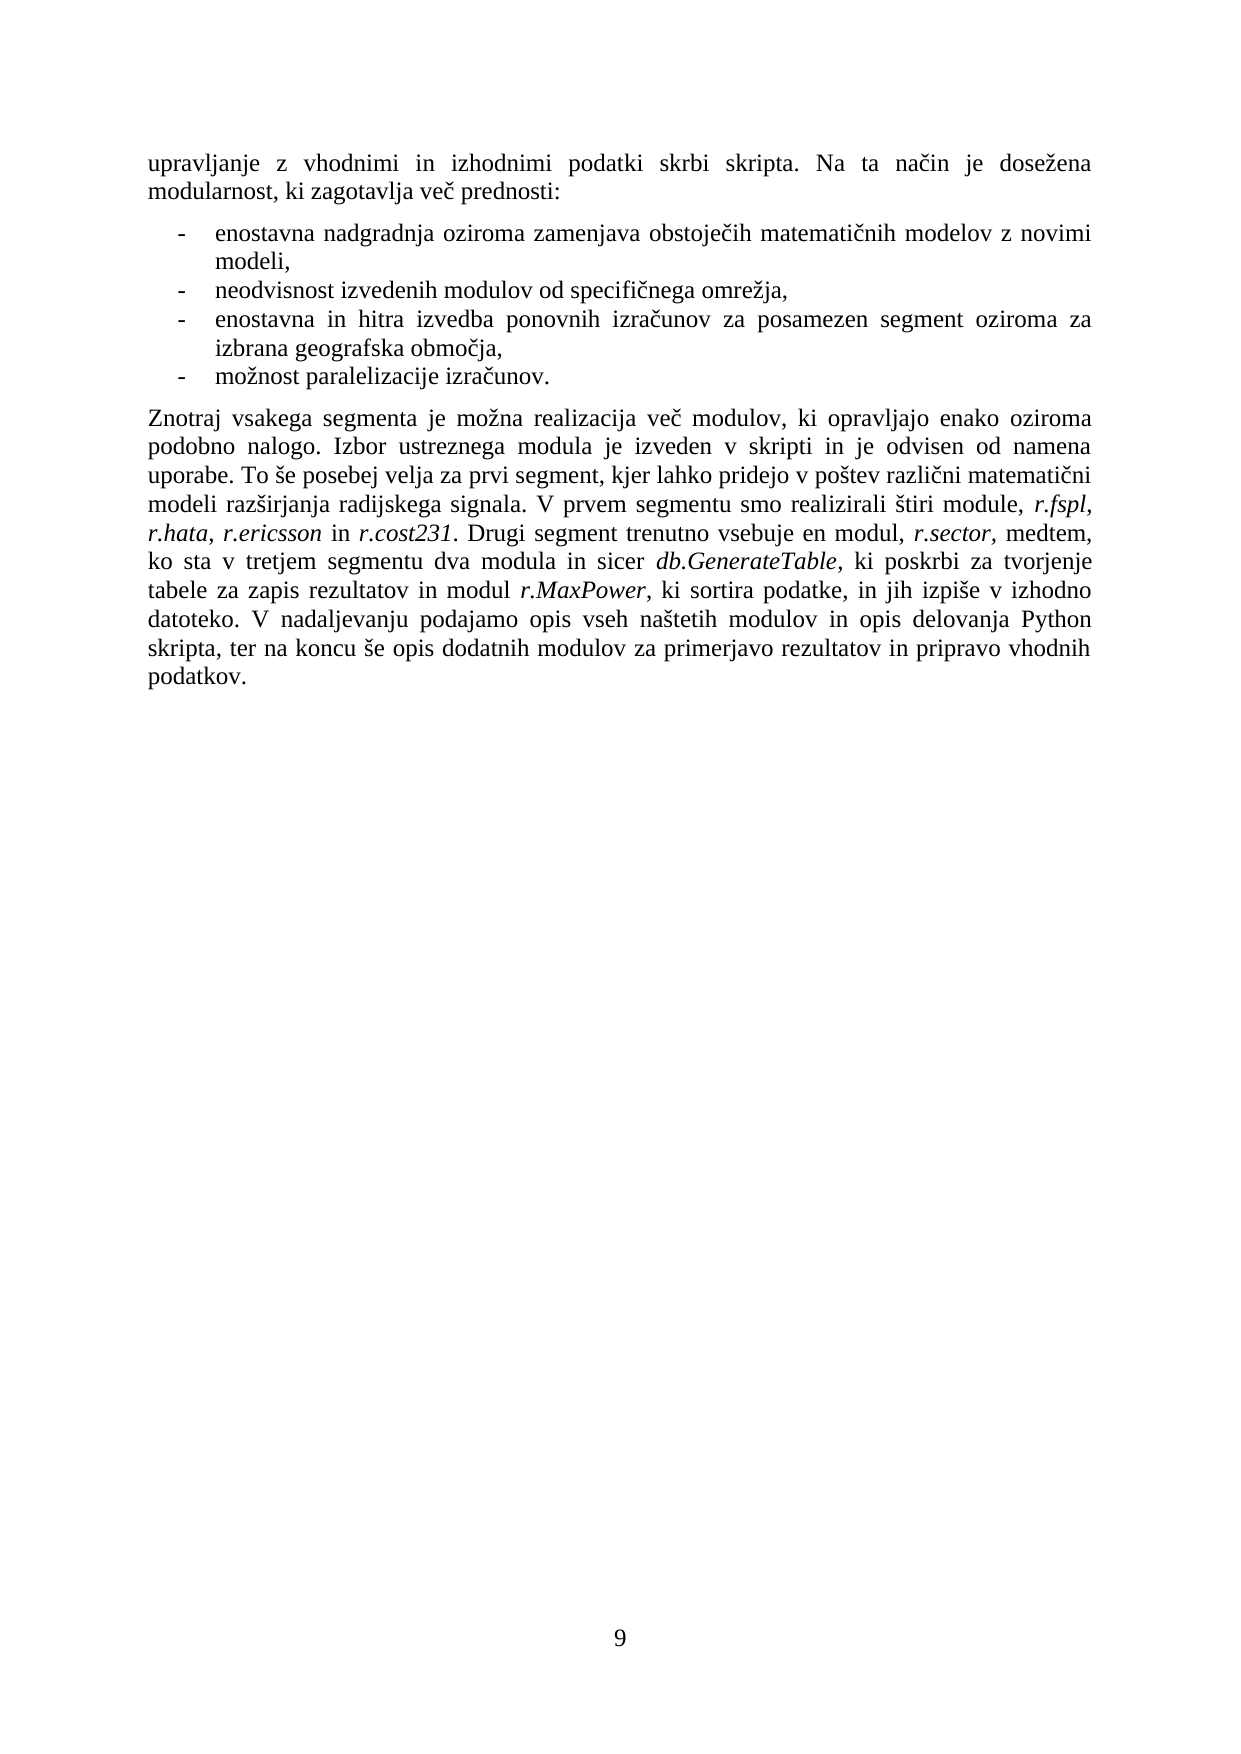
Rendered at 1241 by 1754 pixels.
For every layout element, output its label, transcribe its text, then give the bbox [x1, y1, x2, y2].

list enostavna nadgradnja oziroma zamenjava obstoječih matematičnih modelov z novimi modeli, [177, 218, 1092, 275]
list enostavna in hitra izvedba ponovnih izračunov za posamezen segment oziroma za izbrana geografska območja, [177, 304, 1092, 361]
list možnost paralelizacije izračunov. [177, 361, 1092, 390]
list neodvisnost izvedenih modulov od specifičnega omrežja, [177, 275, 1092, 304]
text Znotraj vsakega segmenta je možna realizacija več modulov, ki opravljajo enako oziroma podobno nalogo. Izbor ustreznega modula je izveden v skripti in je odvisen od namena uporabe. To še posebej velja za prvi segment, kjer lahko pridejo v poštev različni matematični modeli razširjanja radijskega signala. V prvem segmentu smo realizirali štiri module, r.fspl, r.hata, r.ericsson in r.cost231. Drugi segment trenutno vsebuje en modul, r.sector, medtem, ko sta v tretjem segmentu dva modula in sicer db.GenerateTable, ki poskrbi za tvorjenje tabele za zapis rezultatov in modul r.MaxPower, ki sortira podatke, in jih izpiše v izhodno datoteko. V nadaljevanju podajamo opis vseh naštetih modulov in opis delovanja Python skripta, ter na koncu še opis dodatnih modulov za primerjavo rezultatov in pripravo vhodnih podatkov. [148, 403, 1092, 690]
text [148, 148, 1092, 205]
